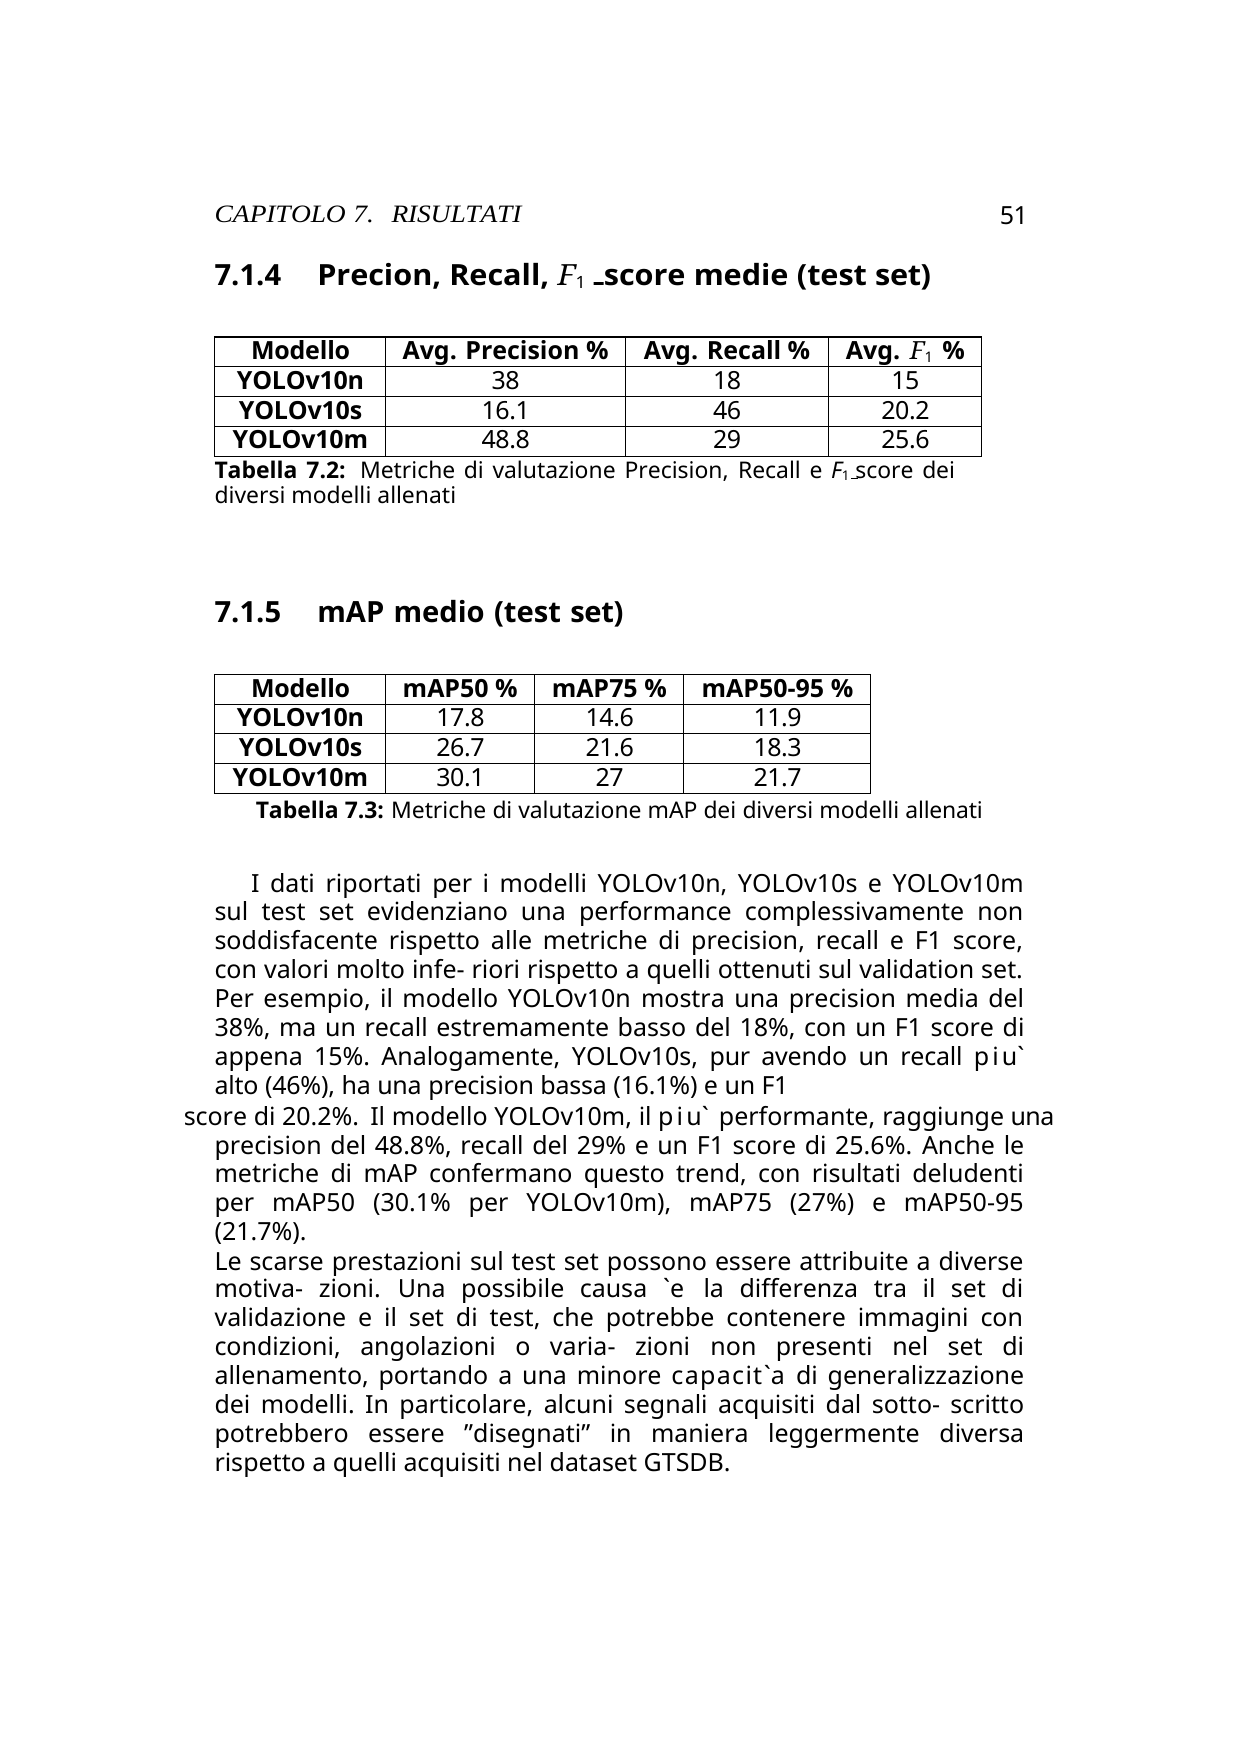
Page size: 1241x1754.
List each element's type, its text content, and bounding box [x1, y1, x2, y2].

table_cell YOLOv10n [215, 705, 385, 733]
table_cell 29 [626, 427, 828, 456]
table_cell 48.8 [386, 427, 625, 456]
table_cell 25.6 [829, 427, 981, 456]
table_header Avg. F1 % [829, 338, 981, 366]
table_header mAP50 % [386, 675, 534, 703]
table_cell 16.1 [386, 397, 625, 426]
table_cell 38 [386, 367, 625, 396]
text I dati riportati per i modelli YOLOv10n, YOLOv10s e YOLOv10m sul test set evidenziano una performance complessivamente non soddisfacente rispetto alle metriche di precision, recall e F1 score, con valori molto infe- riori rispetto a quelli ottenuti sul validation set. Per esempio, il modello YOLOv10n mostra una precision media del 38%, ma un recall estremamente basso del 18%, con un F1 score di appena 15%. Analogamente, YOLOv10s, pur avendo un recall piu` alto (46%), ha una precision bassa (16.1%) e un F1 [214, 870, 1024, 1101]
table_header mAP50-95 % [684, 675, 870, 703]
table_cell 18 [626, 367, 828, 396]
table_header Modello [215, 675, 385, 703]
table_cell YOLOv10s [215, 397, 385, 426]
subtitle Precion, Recall, F1 score medie (test set) [214, 254, 1190, 293]
table_cell 17.8 [386, 705, 534, 733]
table_header Avg. Precision % [386, 338, 625, 366]
table_header Avg. Recall % [626, 338, 828, 366]
table_header Modello [215, 338, 385, 366]
table_cell 30.1 [386, 764, 534, 793]
text Le scarse prestazioni sul test set possono essere attribuite a diverse motiva- zioni. Una possibile causa `e la differenza tra il set di validazione e il set di test, che potrebbe contenere immagini con condizioni, angolazioni o varia- zioni non presenti nel set di allenamento, portando a una minore capacit`a di generalizzazione dei modelli. In particolare, alcuni segnali acquisiti dal sotto- scritto potrebbero essere ”disegnati” in maniera leggermente diversa rispetto a quelli acquisiti nel dataset GTSDB. [214, 1247, 1024, 1479]
text score di 20.2%. Il modello YOLOv10m, il piu` performante, raggiunge una [48, 1101, 1190, 1132]
table_cell 18.3 [684, 734, 870, 763]
table_header mAP75 % [535, 675, 683, 703]
text precision del 48.8%, recall del 29% e un F1 score di 25.6%. Anche le metriche di mAP confermano questo trend, con risultati deludenti per mAP50 (30.1% per YOLOv10m), mAP75 (27%) e mAP50-95 (21.7%). [214, 1132, 1024, 1247]
table_cell 26.7 [386, 734, 534, 763]
text Tabella 7.2: Metriche di valutazione Precision, Recall e F1 score dei diversi modelli allenati [214, 457, 1024, 510]
table_cell 21.6 [535, 734, 683, 763]
table_cell 14.6 [535, 705, 683, 733]
text Tabella 7.3: Metriche di valutazione mAP dei diversi modelli allenati [48, 794, 1190, 825]
table_cell 20.2 [829, 397, 981, 426]
table_cell YOLOv10m [215, 427, 385, 456]
table_cell 11.9 [684, 705, 870, 733]
table_cell YOLOv10n [215, 367, 385, 396]
table_cell 46 [626, 397, 828, 426]
table_cell 21.7 [684, 764, 870, 793]
subtitle mAP medio (test set) [214, 591, 1190, 631]
table_cell 15 [829, 367, 981, 396]
table_cell YOLOv10s [215, 734, 385, 763]
table_cell 27 [535, 764, 683, 793]
table_cell YOLOv10m [215, 764, 385, 793]
